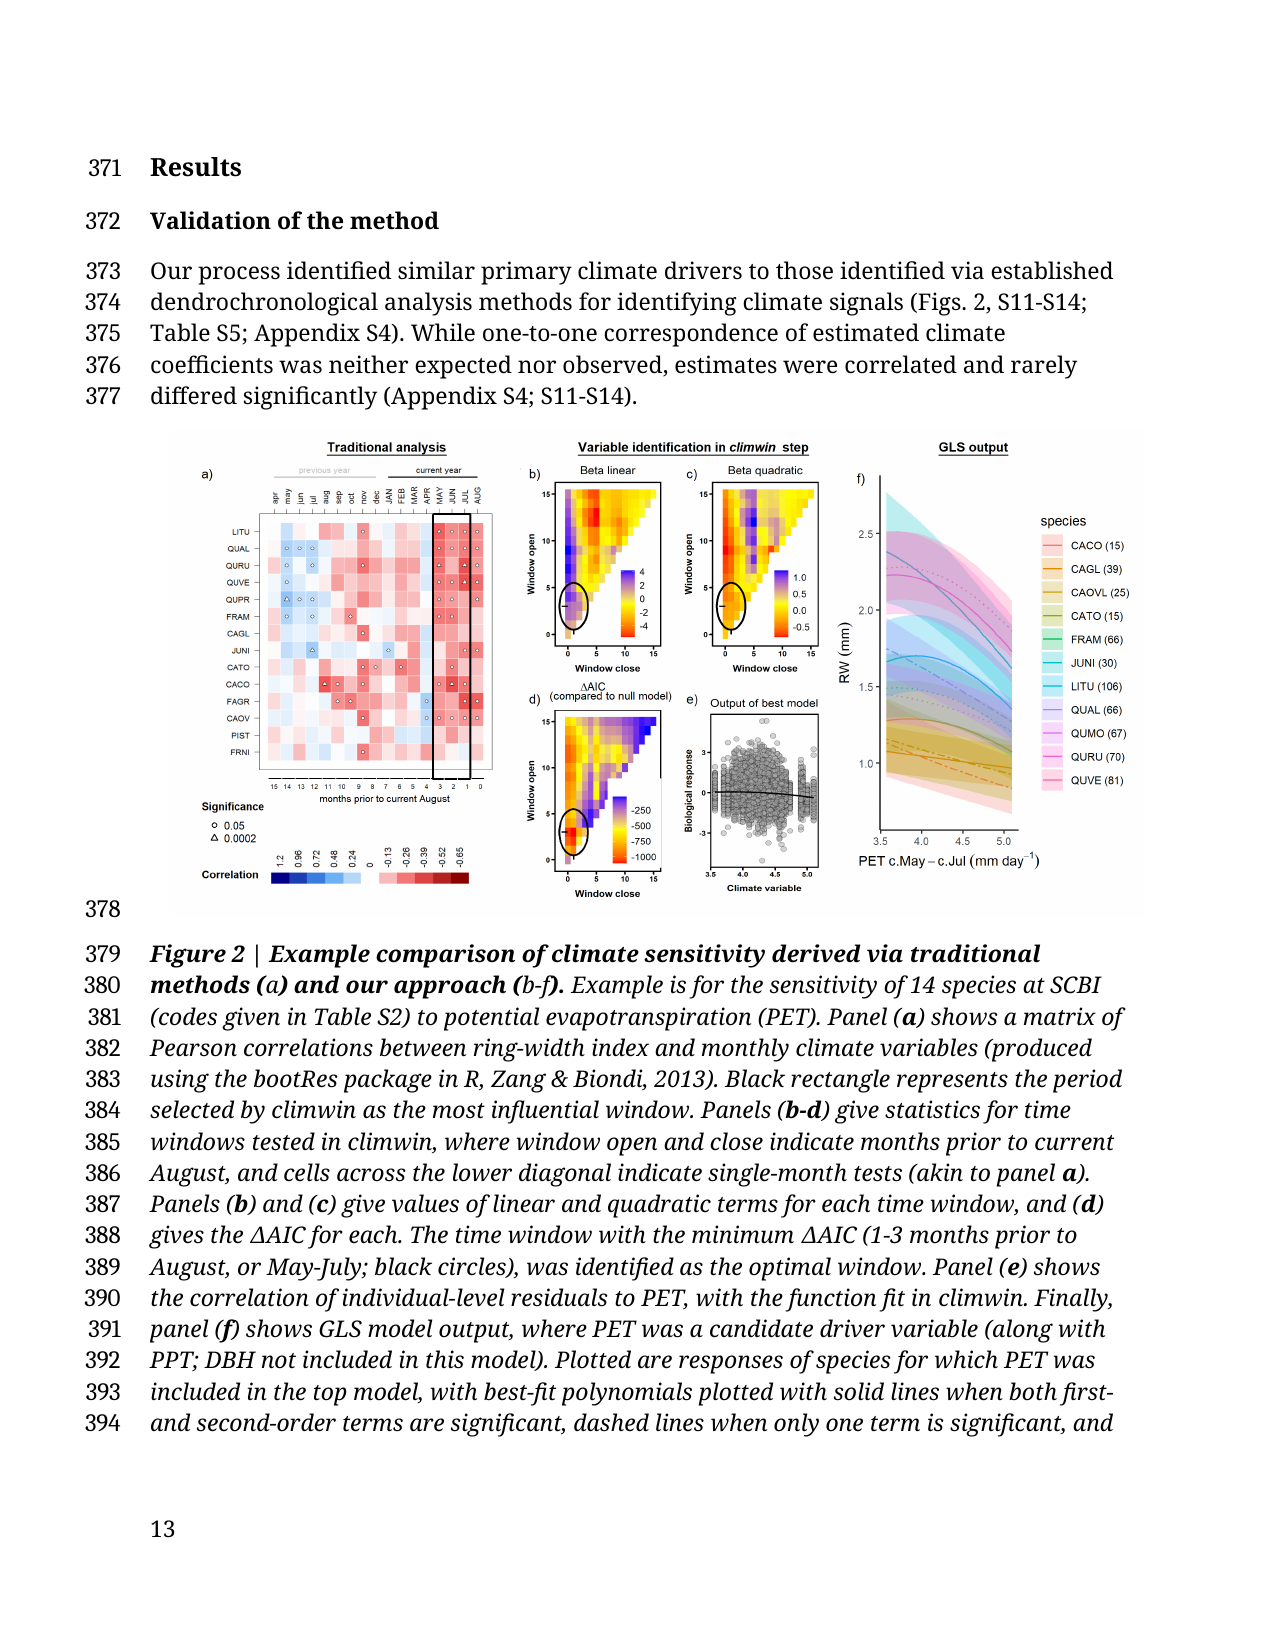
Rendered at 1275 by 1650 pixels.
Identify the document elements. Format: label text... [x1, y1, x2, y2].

picture [168, 430, 1144, 918]
subtitle Results [150, 150, 1125, 184]
text Our process identified similar primary climate drivers to those identified via established dendrochronological analysis methods for identifying climate signals (Figs. 2, S11-S14; Table S5; Appendix S4). While one-to-one correspondence of estimated climate coefficients was neither expected nor observed, estimates were correlated and rarely differed significantly (Appendix S4; S11-S14). [150, 255, 1125, 411]
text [150, 938, 1125, 1438]
subtitle Validation of the method [150, 205, 1125, 236]
